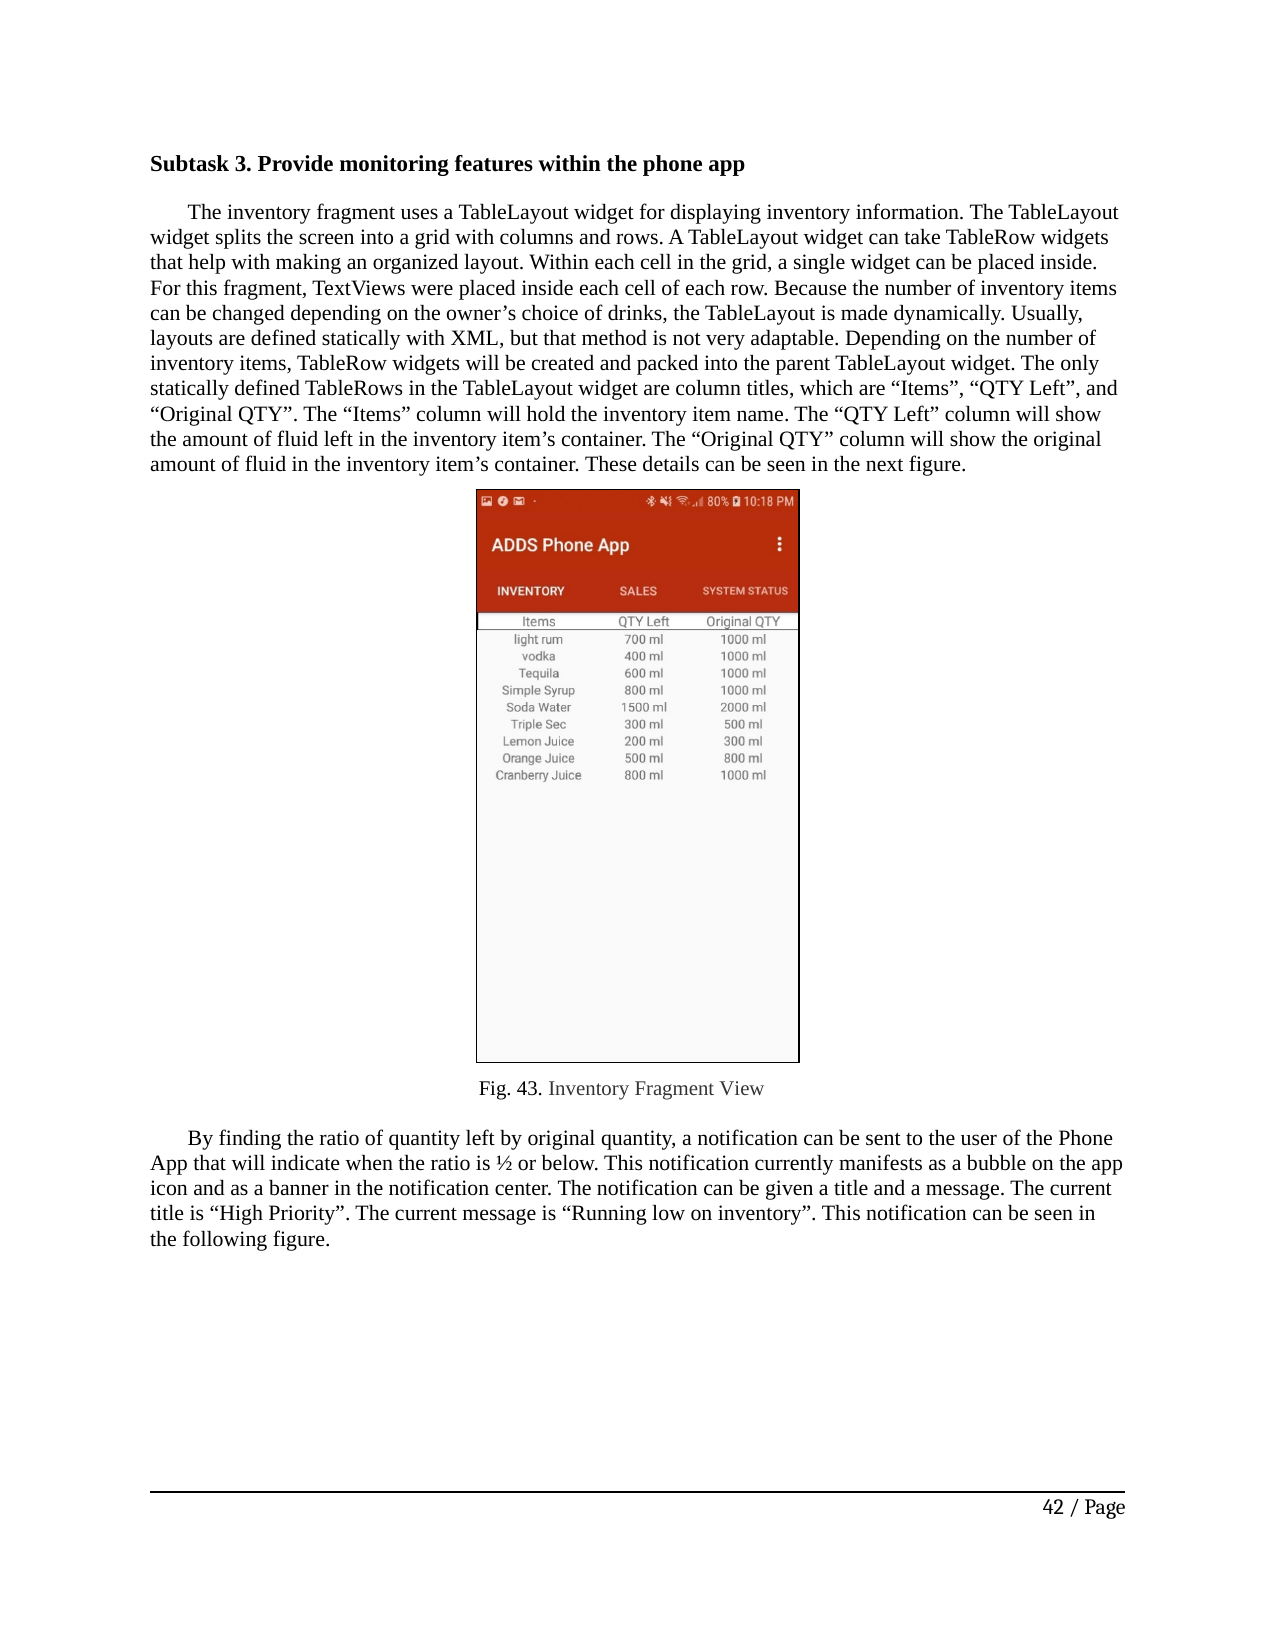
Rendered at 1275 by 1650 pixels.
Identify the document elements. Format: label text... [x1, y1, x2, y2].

text By finding the ratio of quantity left by original quantity, a notification can be sent to the user of the Phone App that will indicate when the ratio is ½ or below. This notification currently manifests as a bubble on the app icon and as a banner in the notification center. The notification can be given a title and a message. The current title is “High Priority”. The current message is “Running low on inventory”. This notification can be seen in the following figure. [150, 1125, 1125, 1251]
subtitle Subtask 3. Provide monitoring features within the phone app [150, 150, 1125, 176]
text Inventory Fragment View [150, 1076, 1125, 1100]
text The inventory fragment uses a TableLayout widget for displaying inventory information. The TableLayout widget splits the screen into a grid with columns and rows. A TableLayout widget can take TableRow widgets that help with making an organized layout. Within each cell in the grid, a single widget can be placed inside. For this fragment, TextViews were placed inside each cell of each row. Because the number of inventory items can be changed depending on the owner’s choice of drinks, the TableLayout is made dynamically. Usually, layouts are defined statically with XML, but that method is not very adaptable. Depending on the number of inventory items, TableRow widgets will be created and packed into the parent TableLayout widget. The only statically defined TableRows in the TableLayout widget are column titles, which are “Items”, “QTY Left”, and “Original QTY”. The “Items” column will hold the inventory item name. The “QTY Left” column will show the amount of fluid left in the inventory item’s container. The “Original QTY” column will show the original amount of fluid in the inventory item’s container. These details can be seen in the next figure. [150, 199, 1125, 476]
picture [477, 490, 798, 1062]
